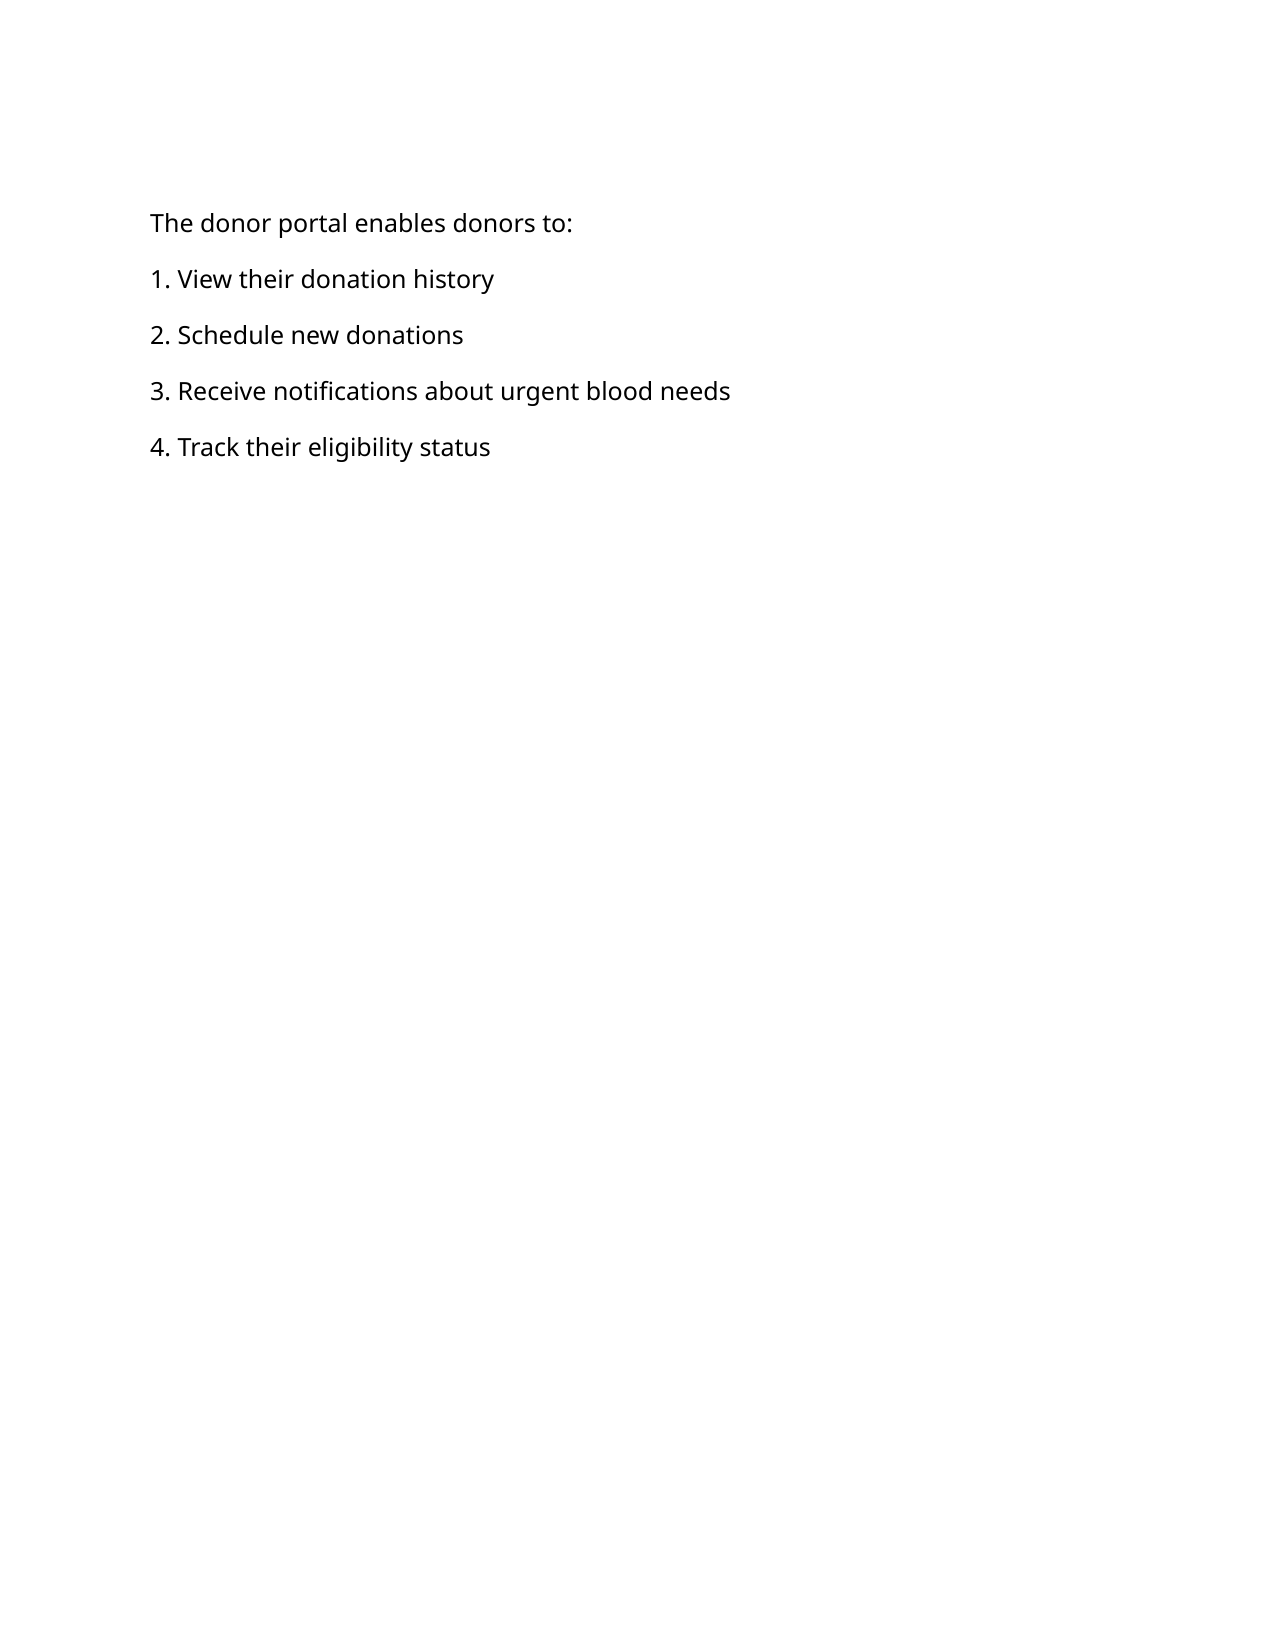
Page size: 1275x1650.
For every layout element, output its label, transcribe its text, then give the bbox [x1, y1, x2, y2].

text 2. Schedule new donations [150, 317, 1125, 352]
text 1. View their donation history [150, 262, 1125, 296]
text 4. Track their eligibility status [150, 429, 1125, 463]
text 3. Receive notifications about urgent blood needs [150, 373, 1125, 407]
text The donor portal enables donors to: [150, 206, 1125, 240]
